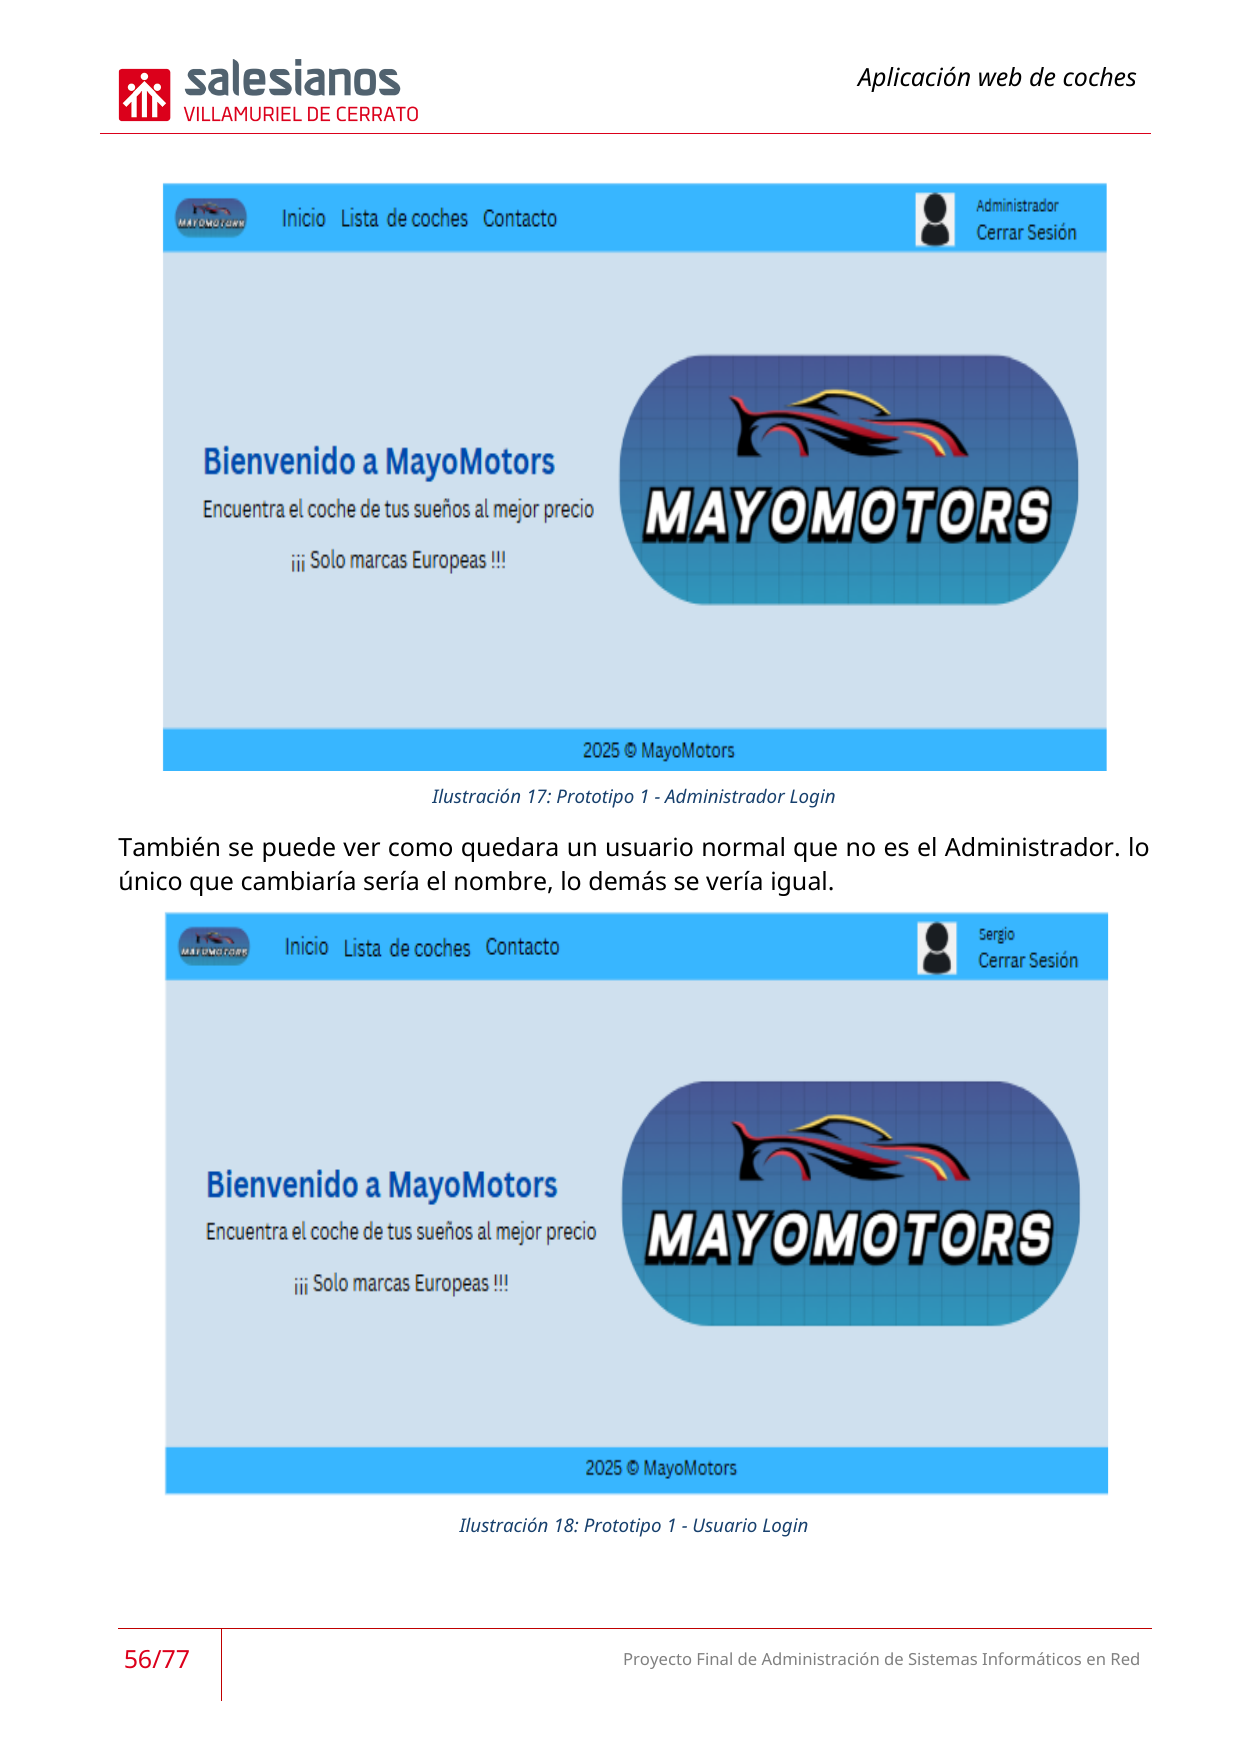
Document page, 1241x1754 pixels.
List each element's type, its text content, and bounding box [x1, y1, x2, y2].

picture [162, 180, 1107, 771]
text Ilustración 18: Prototipo 1 - Usuario Login [118, 1513, 1152, 1538]
text También se puede ver como quedara un usuario normal que no es el Administrador. lo único que cambiaría sería el nombre, lo demás se vería igual. [118, 829, 1152, 897]
picture [118, 59, 419, 126]
text Ilustración 17: Prototipo 1 - Administrador Login [118, 783, 1152, 808]
picture [161, 910, 1109, 1501]
